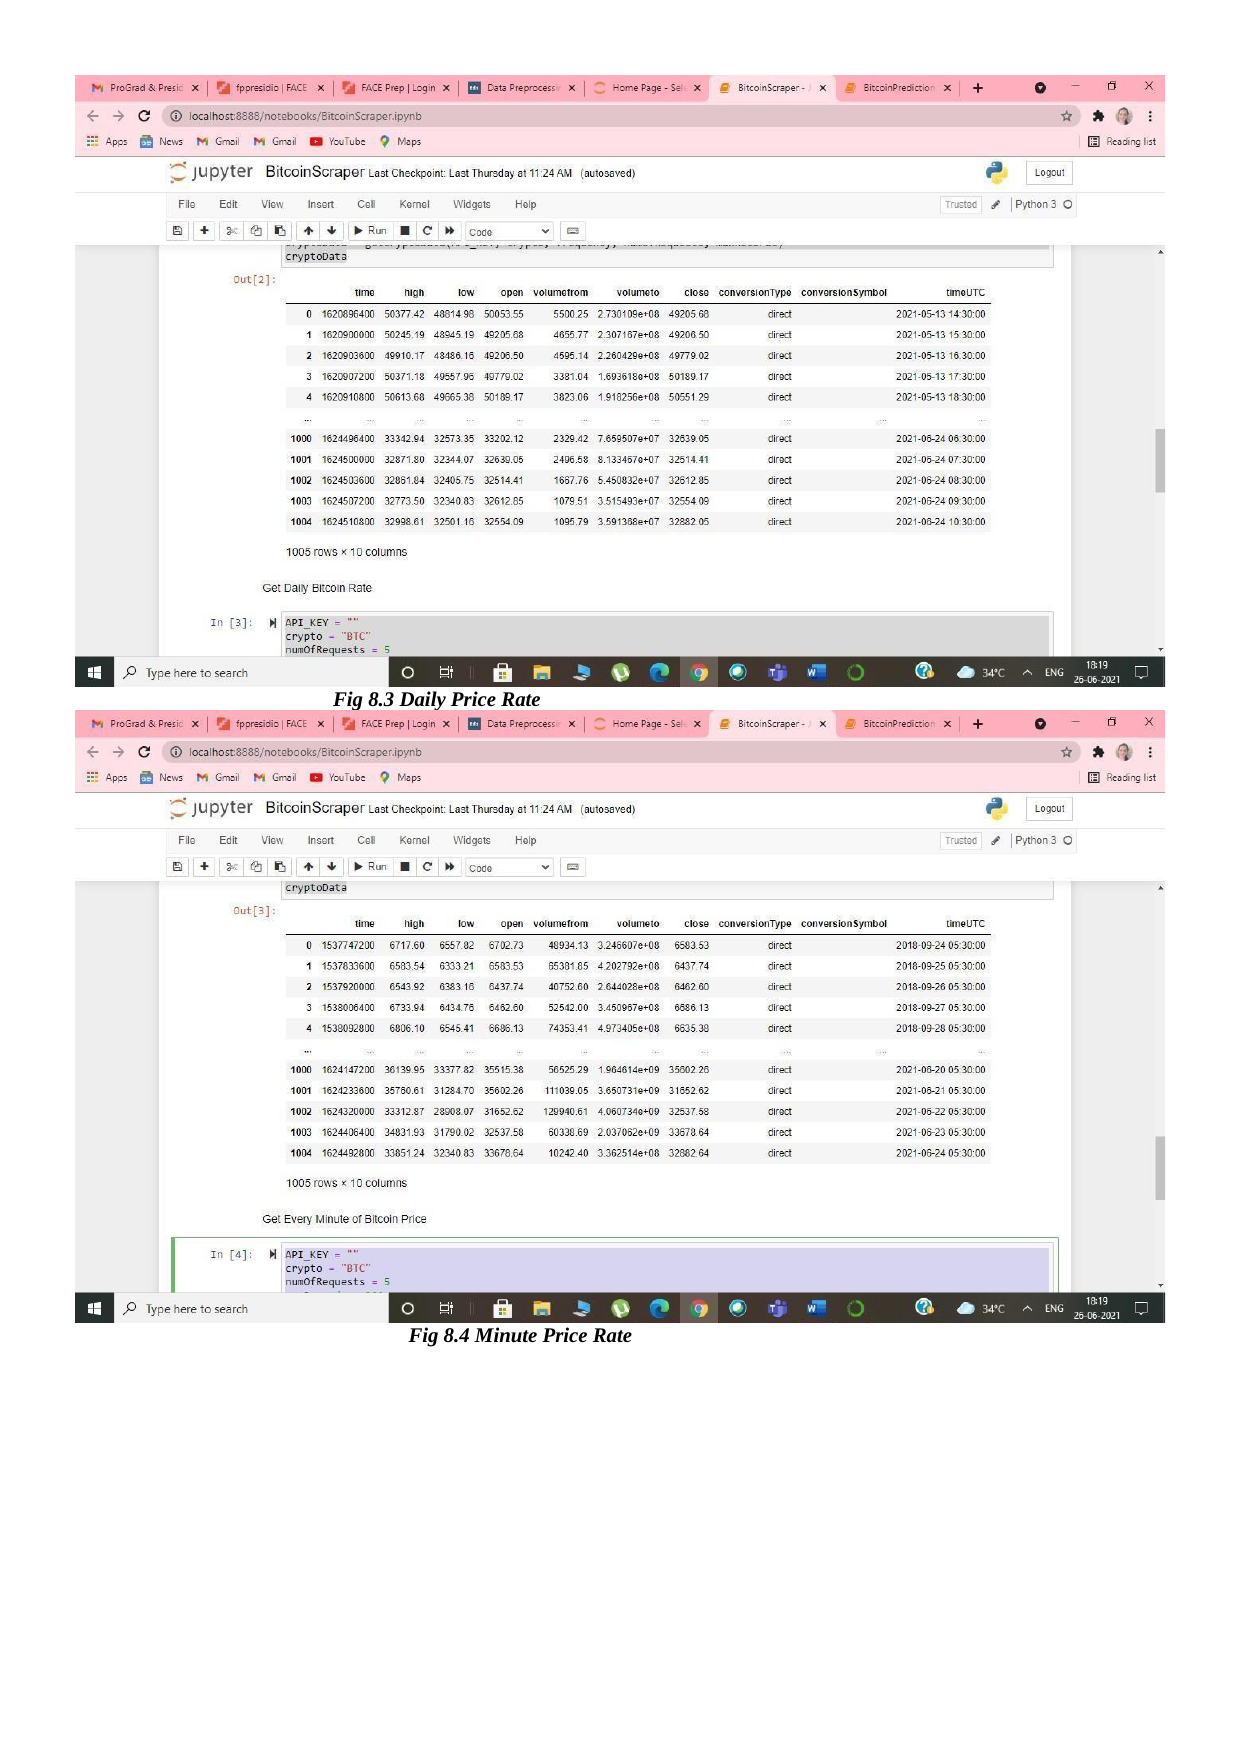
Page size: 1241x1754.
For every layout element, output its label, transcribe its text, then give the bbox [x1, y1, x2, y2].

text Fig 8.4 Minute Price Rate [75, 1323, 1165, 1347]
text Fig 8.3 Daily Price Rate [75, 687, 1165, 710]
